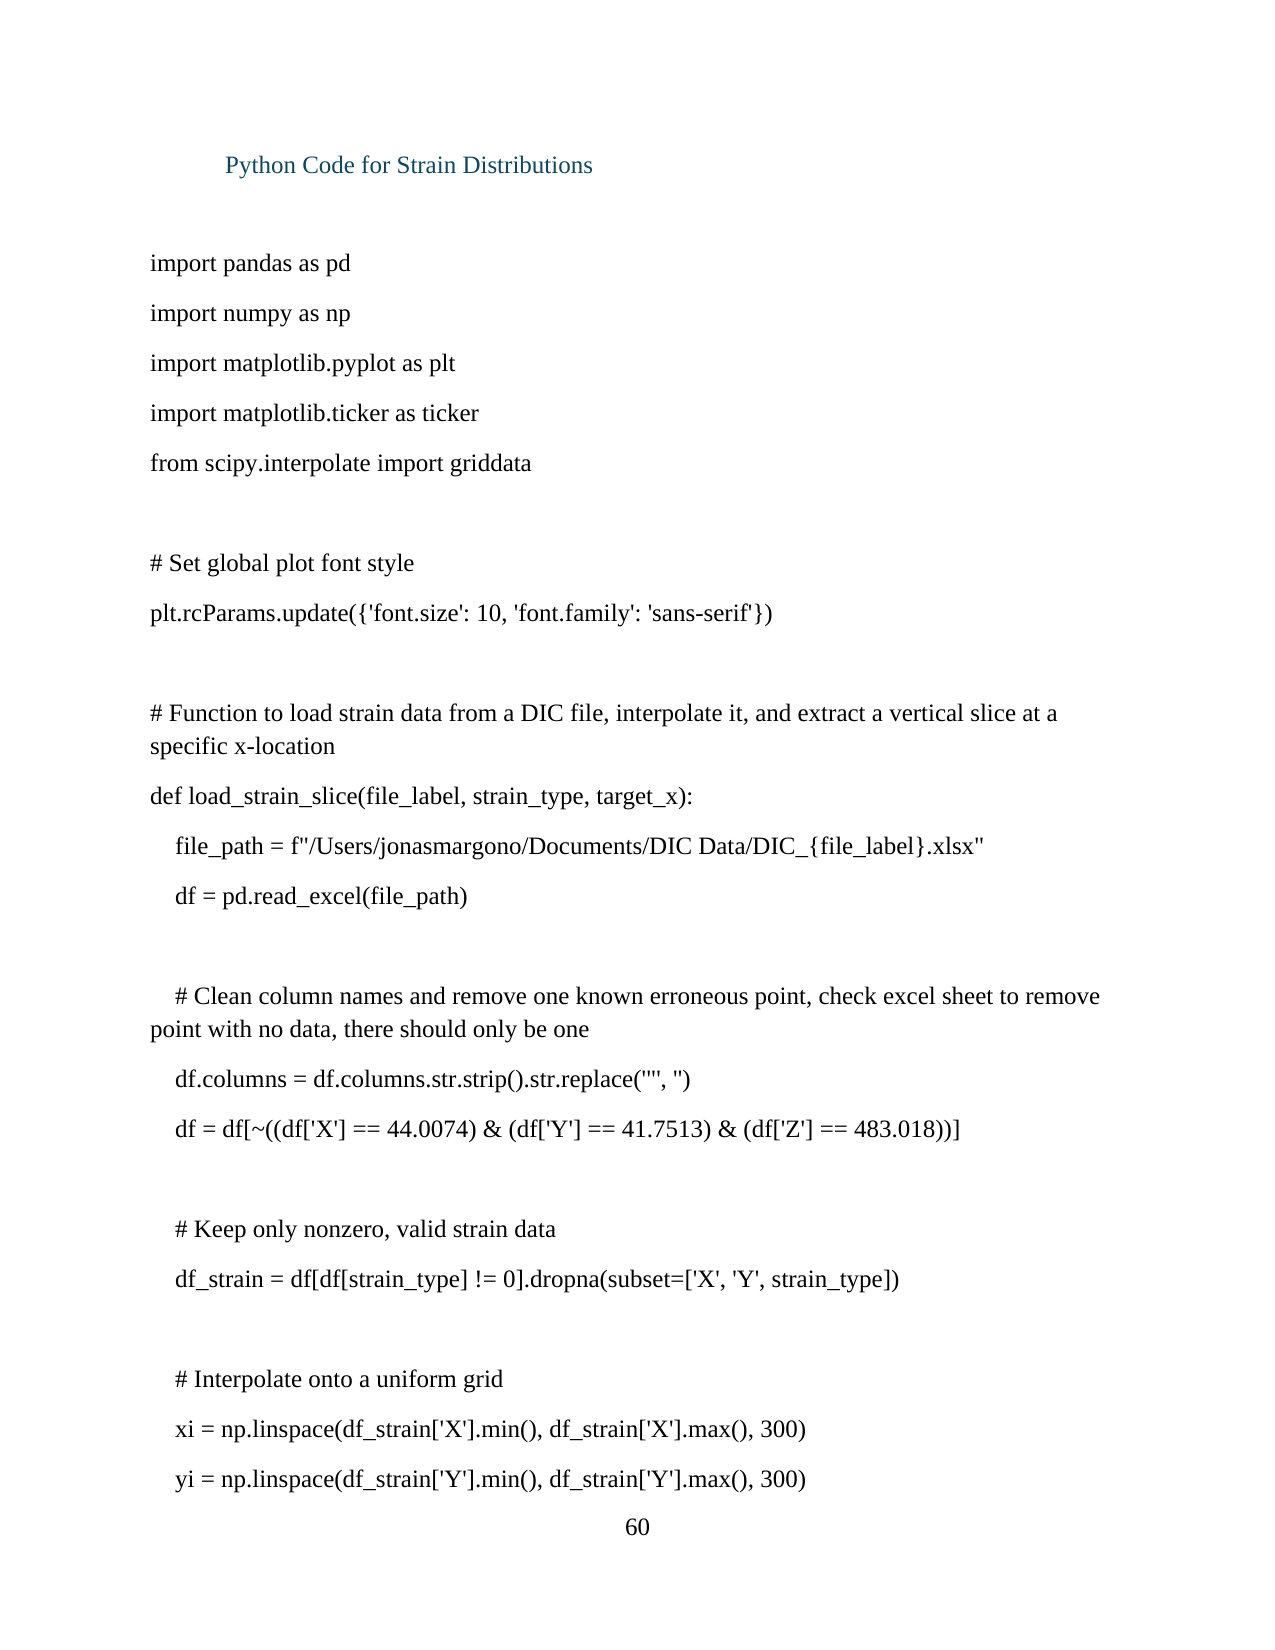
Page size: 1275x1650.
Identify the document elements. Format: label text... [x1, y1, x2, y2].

text yi = np.linspace(df_strain['Y'].min(), df_strain['Y'].max(), 300) [150, 1464, 1125, 1493]
text import matplotlib.pyplot as plt [150, 348, 1125, 377]
text df_strain = df[df[strain_type] != 0].dropna(subset=['X', 'Y', strain_type]) [150, 1264, 1125, 1293]
text import matplotlib.ticker as ticker [150, 398, 1125, 427]
text # Interpolate onto a uniform grid [150, 1364, 1125, 1393]
text xi = np.linspace(df_strain['X'].min(), df_strain['X'].max(), 300) [150, 1414, 1125, 1443]
text df.columns = df.columns.str.strip().str.replace('"', '') [150, 1064, 1125, 1093]
text def load_strain_slice(file_label, strain_type, target_x): [150, 781, 1125, 810]
subtitle Python Code for Strain Distributions [150, 150, 1125, 179]
text import numpy as np [150, 298, 1125, 327]
text df = pd.read_excel(file_path) [150, 881, 1125, 910]
text # Clean column names and remove one known erroneous point, check excel sheet to remove point with no data, there should only be one [150, 981, 1125, 1043]
text file_path = f"/Users/jonasmargono/Documents/DIC Data/DIC_{file_label}.xlsx" [150, 831, 1125, 860]
text # Set global plot font style [150, 548, 1125, 577]
text # Keep only nonzero, valid strain data [150, 1214, 1125, 1243]
text from scipy.interpolate import griddata [150, 448, 1125, 477]
text import pandas as pd [150, 248, 1125, 277]
text # Function to load strain data from a DIC file, interpolate it, and extract a vertical slice at a specific x-location [150, 698, 1125, 760]
text df = df[~((df['X'] == 44.0074) & (df['Y'] == 41.7513) & (df['Z'] == 483.018))] [150, 1114, 1125, 1143]
text plt.rcParams.update({'font.size': 10, 'font.family': 'sans-serif'}) [150, 598, 1125, 627]
